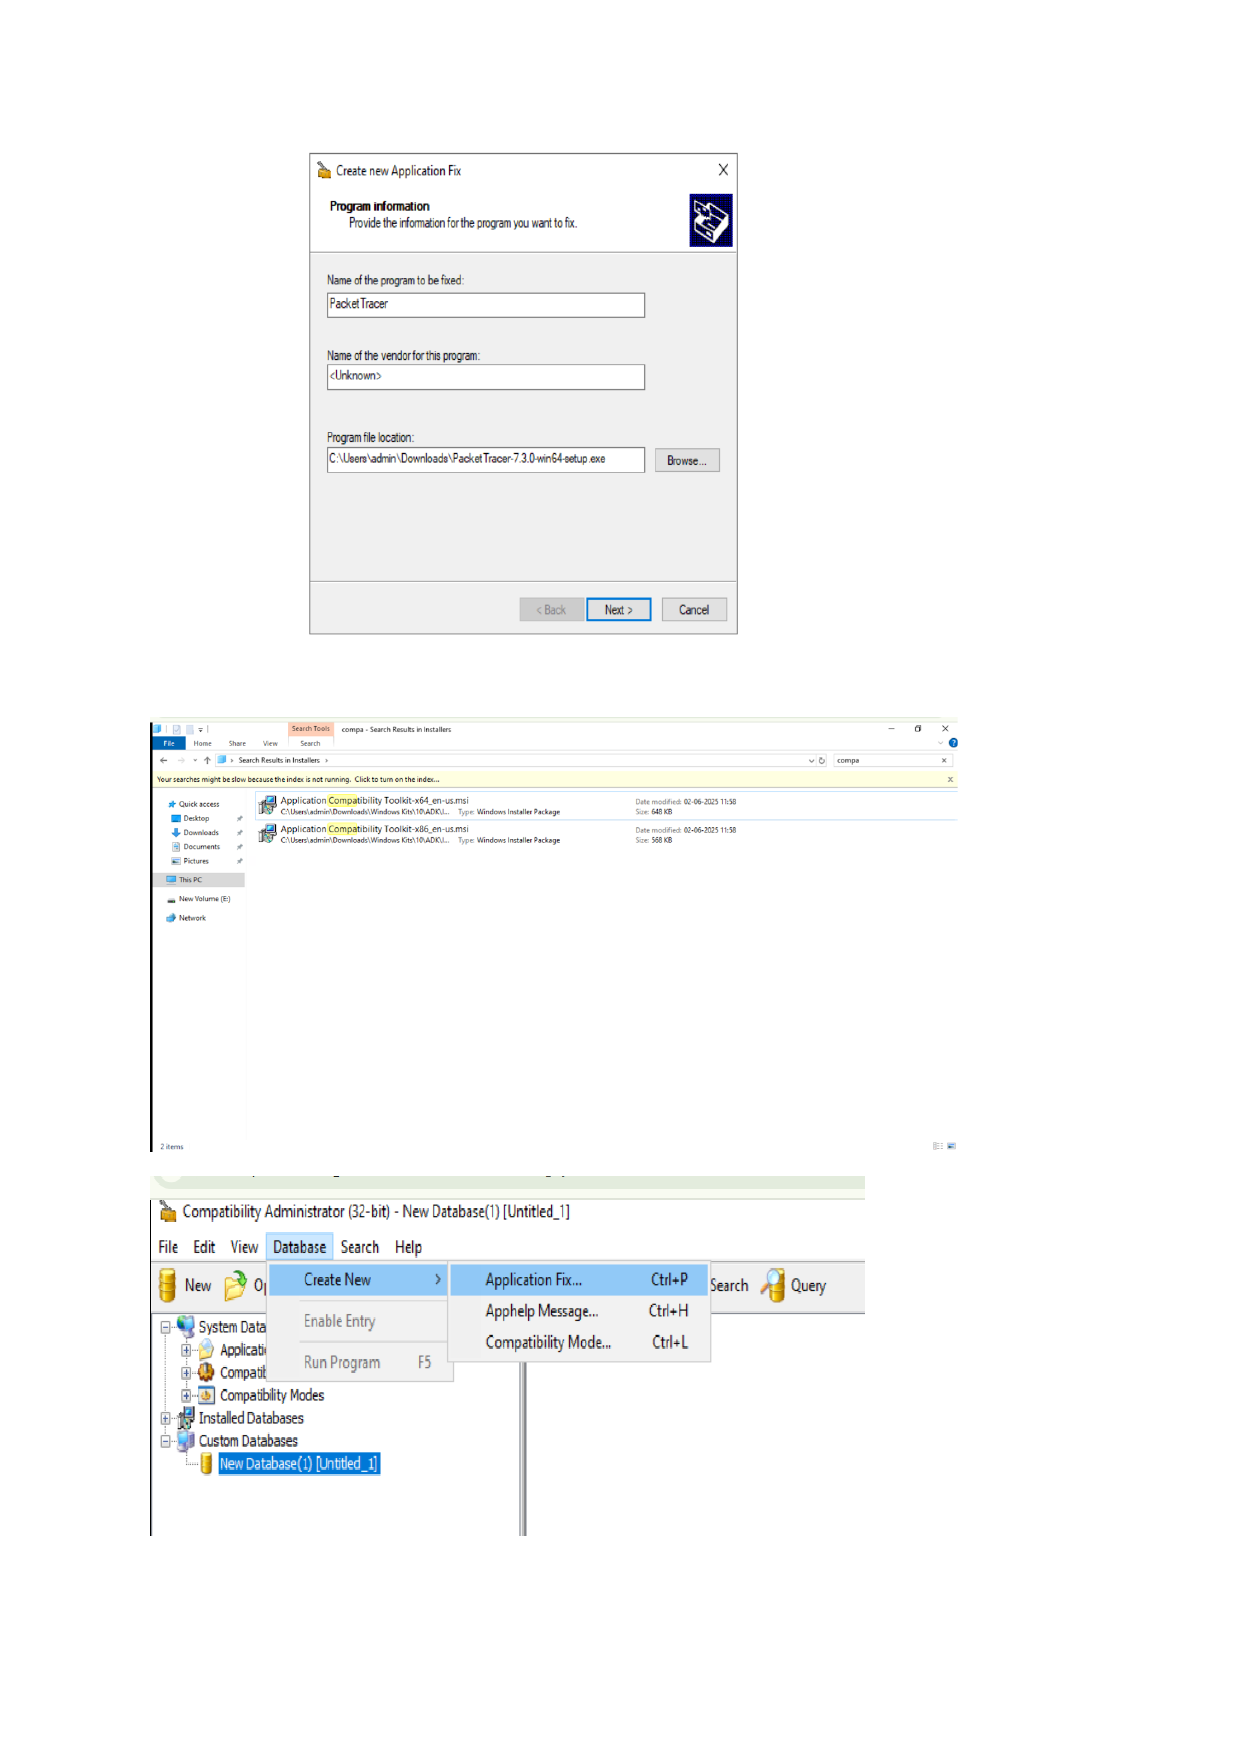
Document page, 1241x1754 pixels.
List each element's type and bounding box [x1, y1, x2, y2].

picture [308, 149, 739, 635]
picture [150, 717, 958, 1152]
picture [150, 1176, 865, 1536]
